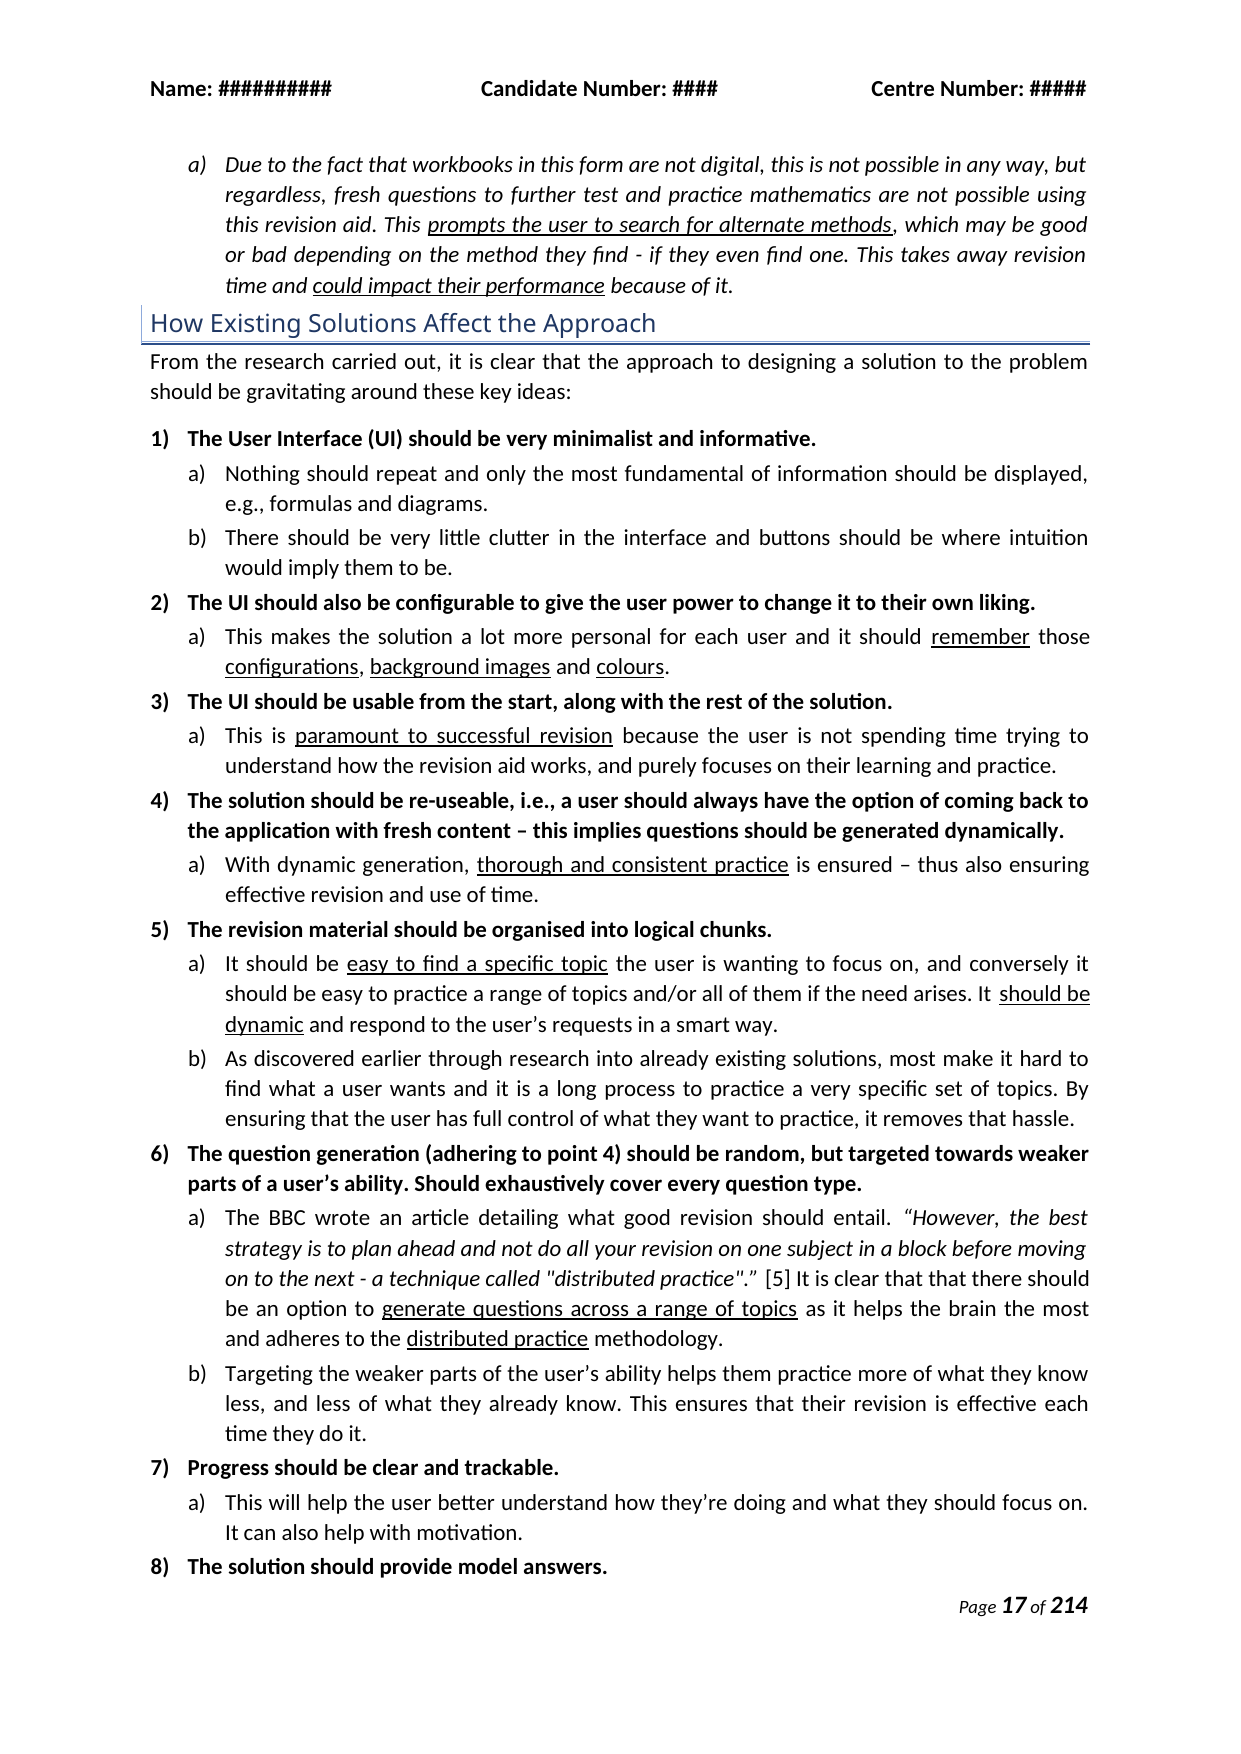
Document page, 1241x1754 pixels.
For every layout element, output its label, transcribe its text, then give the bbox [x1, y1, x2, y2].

list Targeting the weaker parts of the user’s ability helps them practice more of what they know less, and less of what they already know. This ensures that their revision is effective each time they do it. [188, 1359, 1090, 1447]
list Due to the fact that workbooks in this form are not digital, this is not possible in any way, but regardless, fresh questions to further test and practice mathematics are not possible using this revision aid. This prompts the user to search for alternate methods, which may be good or bad depending on the method they find - if they even find one. This takes away revision time and could impact their performance because of it. [188, 150, 1090, 299]
list This makes the solution a lot more personal for each user and it should remember those configurations, background images and colours. [188, 622, 1090, 681]
list Nothing should repeat and only the most fundamental of information should be displayed, e.g., formulas and diagrams. [188, 459, 1090, 517]
list The question generation (adhering to point 4) should be random, but targeted towards weaker parts of a user’s ability. Should exhaustively cover every question type. [150, 1139, 1090, 1197]
list It should be easy to find a specific topic the user is wanting to focus on, and conversely it should be easy to practice a range of topics and/or all of them if the need arises. It should be dynamic and respond to the user’s requests in a smart way. [188, 949, 1090, 1038]
list The revision material should be organised into logical chunks. [150, 915, 1090, 943]
list This is paramount to successful revision because the user is not spending time trying to understand how the revision aid works, and purely focuses on their learning and practice. [188, 721, 1090, 779]
list The User Interface (UI) should be very minimalist and informative. [150, 424, 1090, 452]
text From the research carried out, it is clear that the approach to designing a solution to the problem should be gravitating around these key ideas: [150, 347, 1090, 406]
subtitle How Existing Solutions Affect the Approach [142, 305, 1090, 341]
list As discovered earlier through research into already existing solutions, most make it hard to find what a user wants and it is a long process to practice a very specific set of topics. By ensuring that the user has full control of what they want to practice, it removes that hassle. [188, 1044, 1090, 1133]
list With dynamic generation, thorough and consistent practice is ensured – thus also ensuring effective revision and use of time. [188, 850, 1090, 909]
list The BBC wrote an article detailing what good revision should entail. “However, the best strategy is to plan ahead and not do all your revision on one subject in a block before moving on to the next - a technique called "distributed practice".” [5] It is clear that that there should be an option to generate questions across a range of topics as it helps the brain the most and adheres to the distributed practice methodology. [188, 1203, 1090, 1352]
list The solution should be re-useable, i.e., a user should always have the option of coming back to the application with fresh content – this implies questions should be generated dynamically. [150, 786, 1090, 844]
list This will help the user better understand how they’re doing and what they should focus on. It can also help with motivation. [188, 1488, 1090, 1546]
list The UI should also be configurable to give the user power to change it to their own liking. [150, 588, 1090, 616]
list Progress should be clear and trackable. [150, 1453, 1090, 1482]
list The UI should be usable from the start, along with the rest of the solution. [150, 687, 1090, 715]
list The solution should provide model answers. [150, 1552, 1090, 1581]
list There should be very little clutter in the interface and buttons should be where intuition would imply them to be. [188, 523, 1090, 582]
